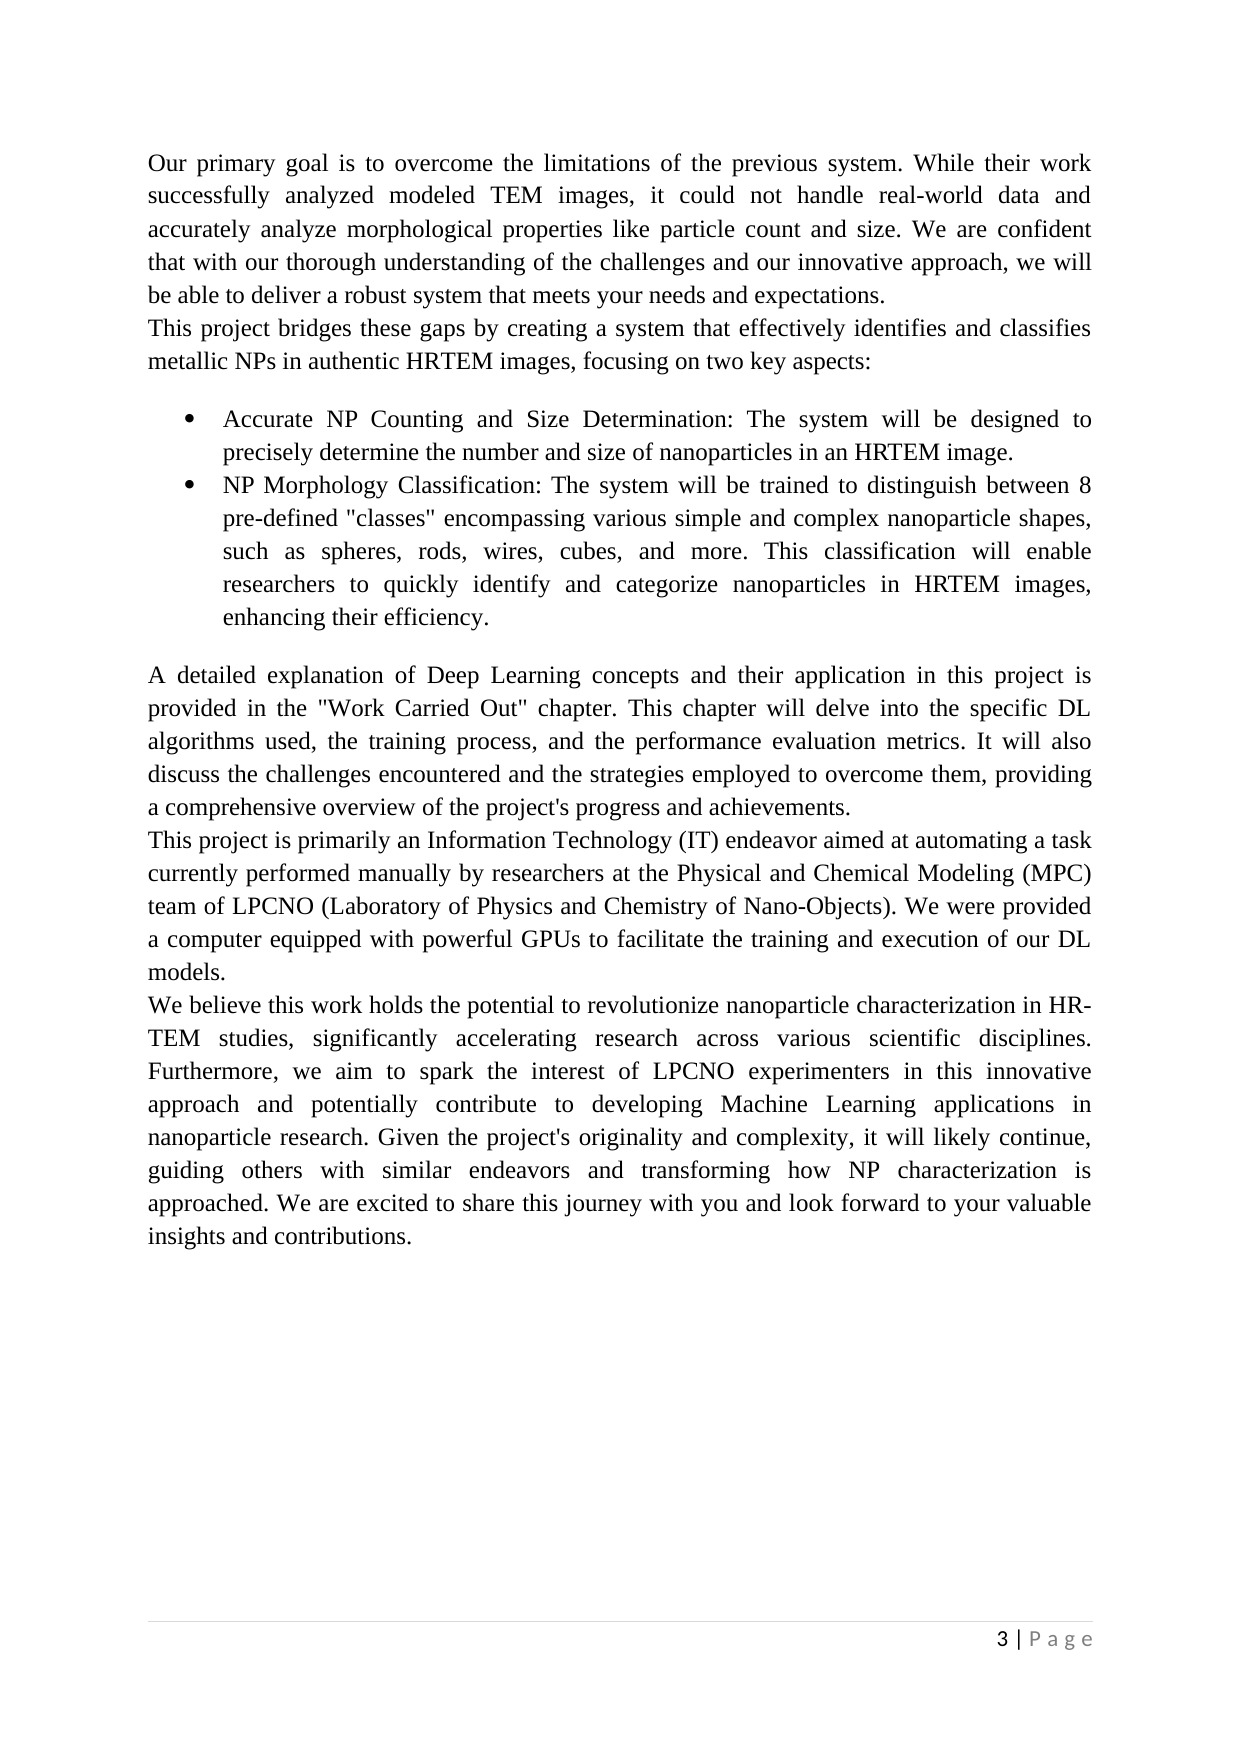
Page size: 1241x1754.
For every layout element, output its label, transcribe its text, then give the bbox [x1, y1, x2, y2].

text This project bridges these gaps by creating a system that effectively identifies and classifies metallic NPs in authentic HRTEM images, focusing on two key aspects: [148, 313, 1093, 374]
text Our primary goal is to overcome the limitations of the previous system. While their work successfully analyzed modeled TEM images, it could not handle real-world data and accurately analyze morphological properties like particle count and size. We are confident that with our thorough understanding of the challenges and our innovative approach, we will be able to deliver a robust system that meets your needs and expectations. [148, 148, 1093, 308]
list Accurate NP Counting and Size Determination: The system will be designed to precisely determine the number and size of nanoparticles in an HRTEM image. [185, 404, 1093, 466]
text This project is primarily an Information Technology (IT) endeavor aimed at automating a task currently performed manually by researchers at the Physical and Chemical Modeling (MPC) team of LPCNO (Laboratory of Physics and Chemistry of Nano-Objects). We were provided a computer equipped with powerful GPUs to facilitate the training and execution of our DL models. [148, 825, 1093, 986]
list NP Morphology Classification: The system will be trained to distinguish between 8 pre-defined "classes" encompassing various simple and complex nanoparticle shapes, such as spheres, rods, wires, cubes, and more. This classification will enable researchers to quickly identify and categorize nanoparticles in HRTEM images, enhancing their efficiency. [185, 470, 1093, 631]
text A detailed explanation of Deep Learning concepts and their application in this project is provided in the "Work Carried Out" chapter. This chapter will delve into the specific DL algorithms used, the training process, and the performance evaluation metrics. It will also discuss the challenges encountered and the strategies employed to overcome them, providing a comprehensive overview of the project's progress and achievements. [148, 660, 1093, 821]
text We believe this work holds the potential to revolutionize nanoparticle characterization in HR-TEM studies, significantly accelerating research across various scientific disciplines. Furthermore, we aim to spark the interest of LPCNO experimenters in this innovative approach and potentially contribute to developing Machine Learning applications in nanoparticle research. Given the project's originality and complexity, it will likely continue, guiding others with similar endeavors and transforming how NP characterization is approached. We are excited to share this journey with you and look forward to your valuable insights and contributions. [148, 990, 1093, 1250]
